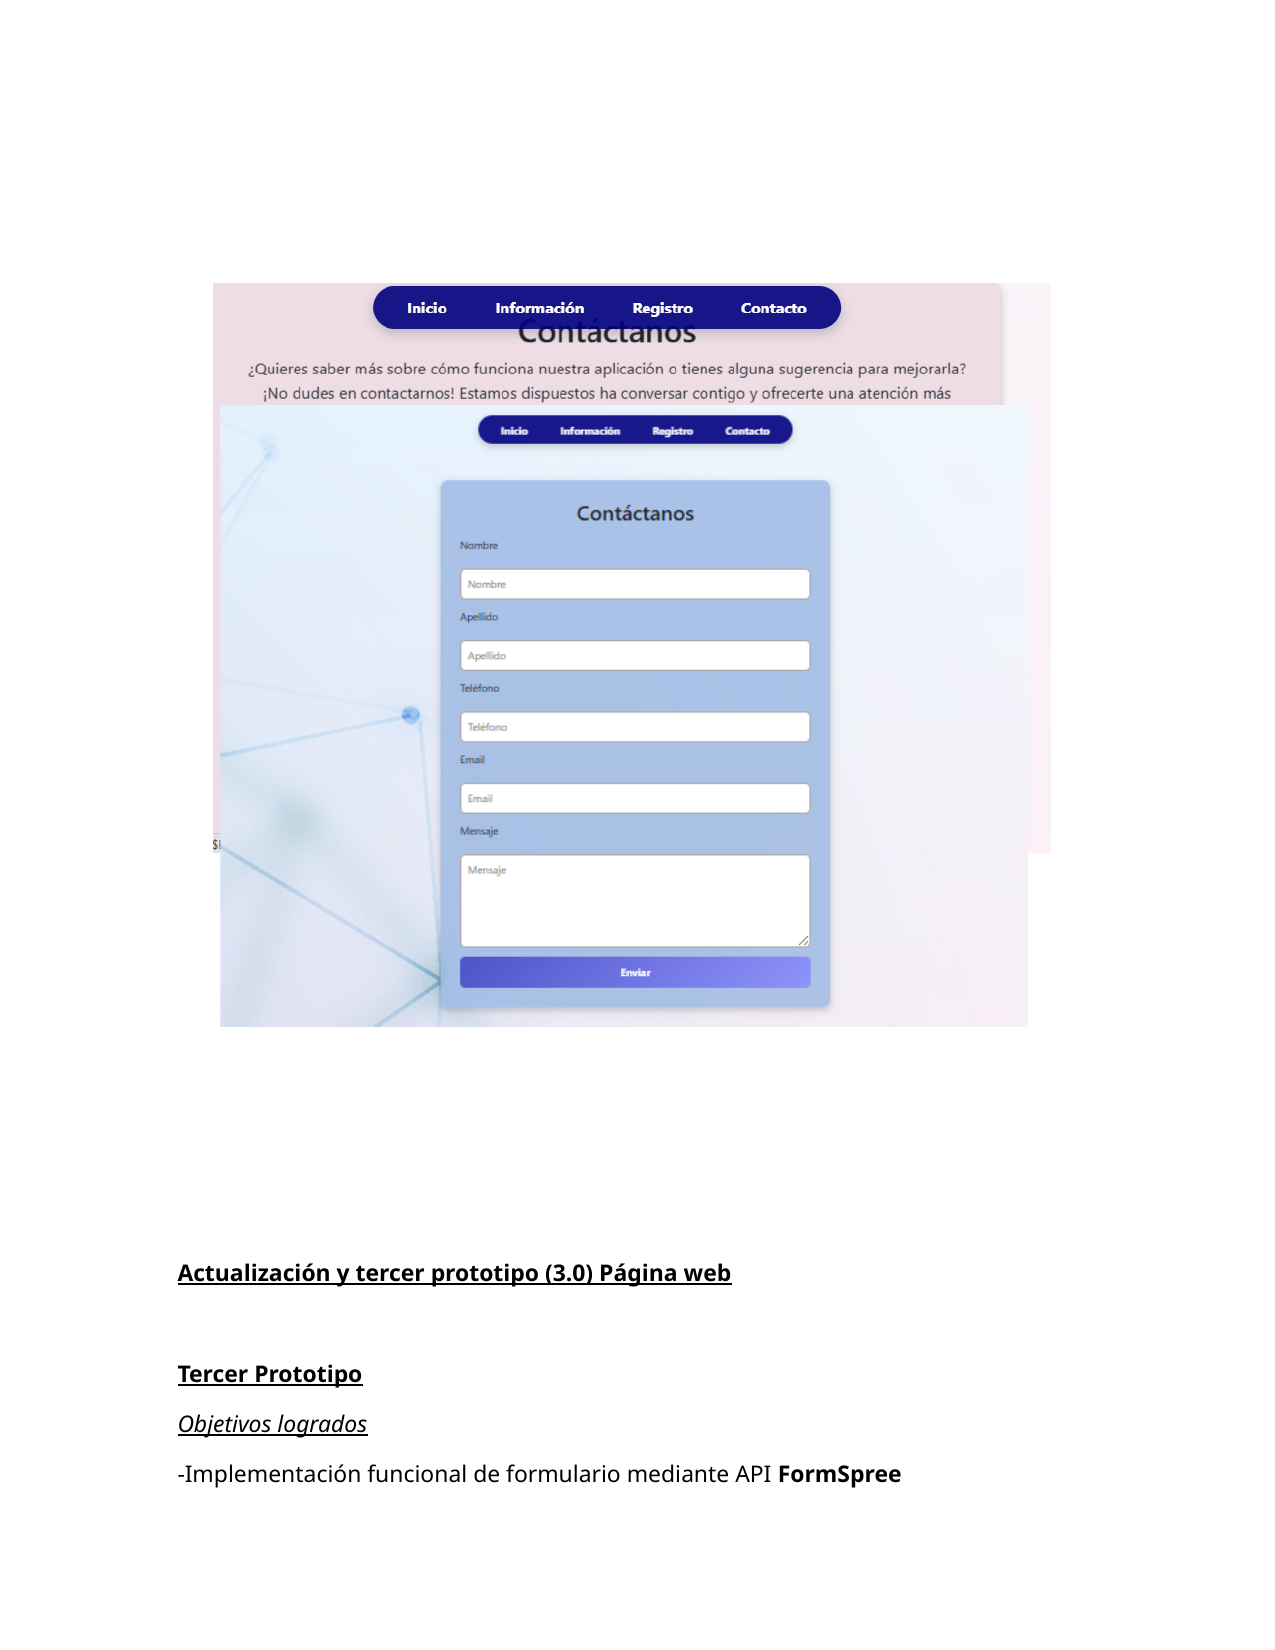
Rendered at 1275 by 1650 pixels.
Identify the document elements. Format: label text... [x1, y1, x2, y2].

text Tercer Prototipo [177, 1358, 1098, 1389]
picture [213, 283, 1052, 1027]
text -Implementación funcional de formulario mediante API FormSpree [177, 1458, 1098, 1490]
text Actualización y tercer prototipo (3.0) Página web [177, 1257, 1098, 1288]
text Objetivos logrados [177, 1408, 1098, 1439]
